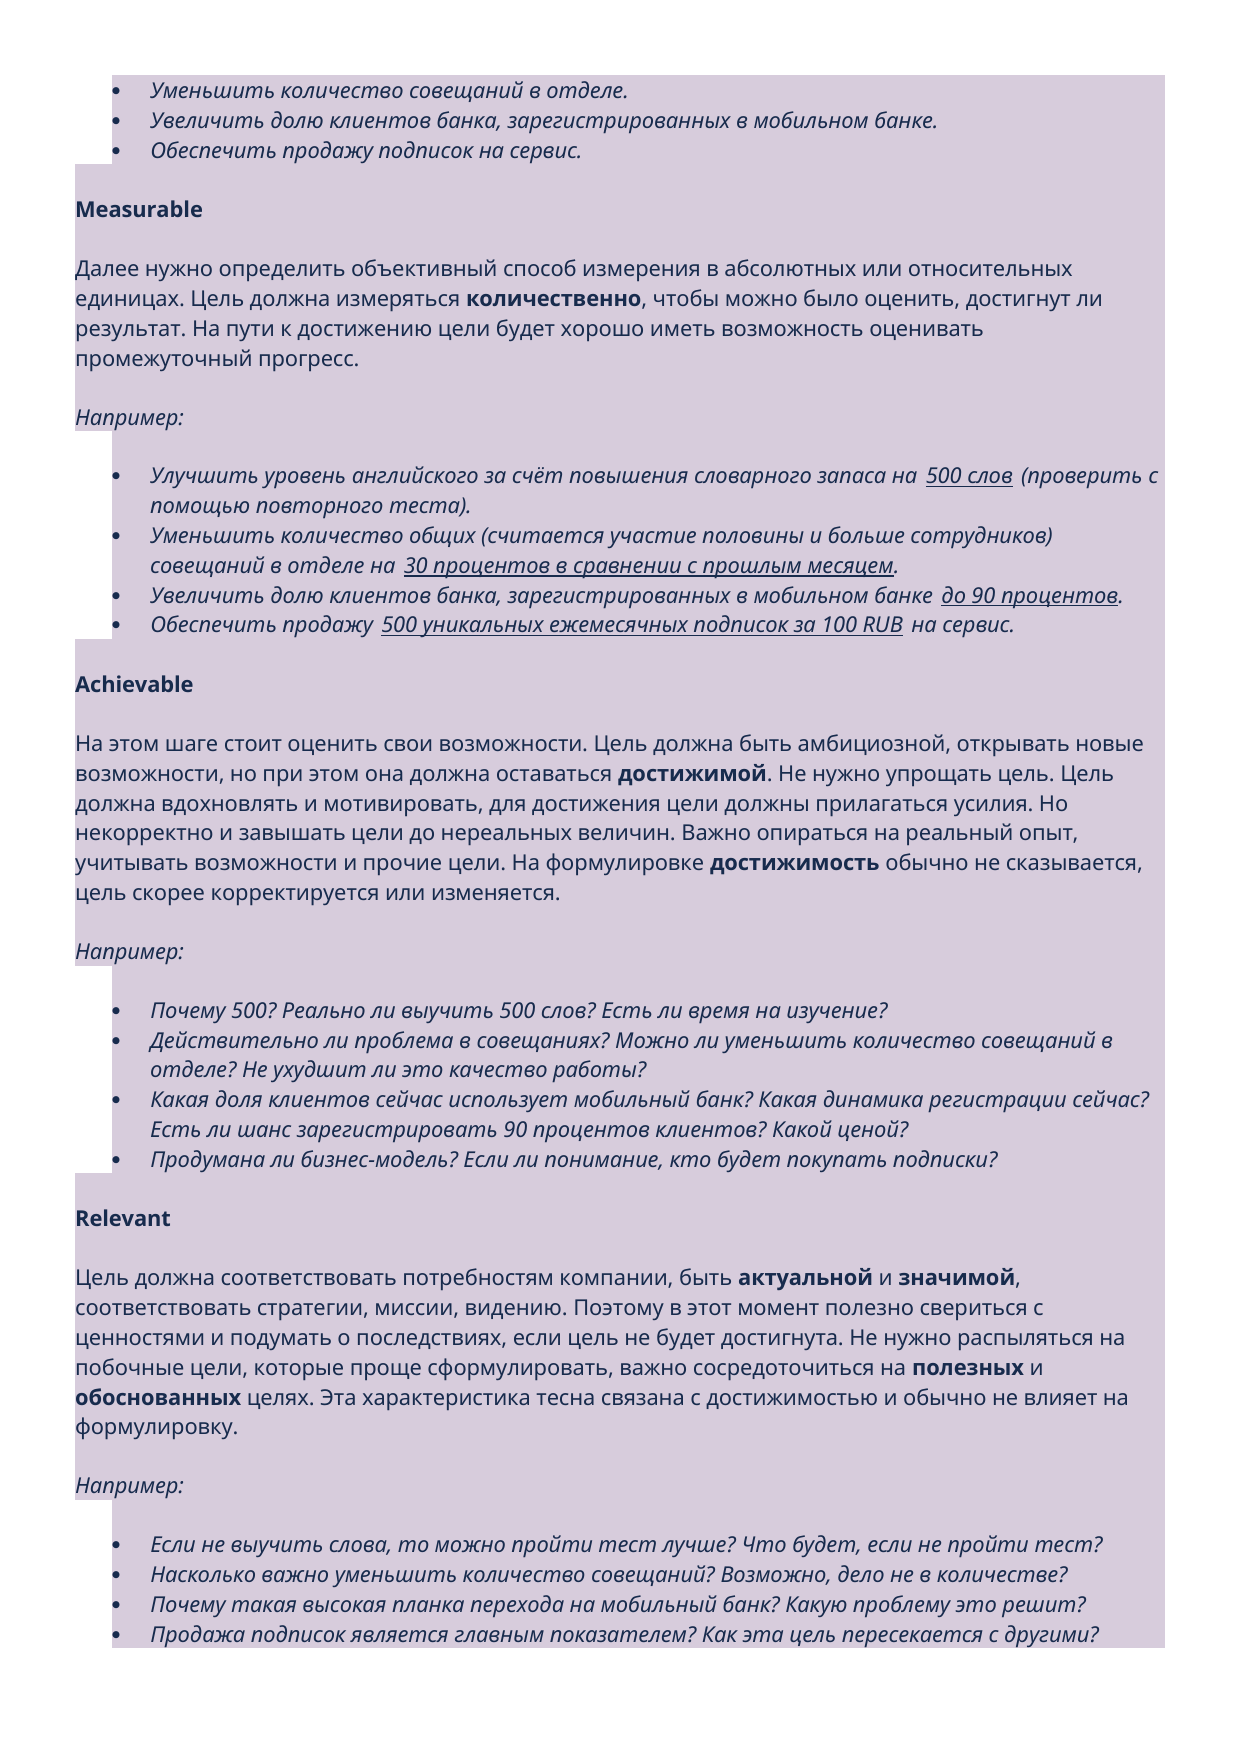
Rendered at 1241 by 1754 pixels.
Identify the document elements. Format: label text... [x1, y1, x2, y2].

text · Обеспечить продажу подписок на сервис. [112, 134, 1165, 164]
text · Увеличить долю клиентов банка, зарегистрированных в мобильном банке. [112, 105, 1165, 134]
text · Действительно ли проблема в совещаниях? Можно ли уменьшить количество совещаний в отделе? Не ухудшит ли это качество работы? [112, 1024, 1165, 1084]
text · Обеспечить продажу 500 уникальных ежемесячных подписок за 100 RUB на сервис. [112, 609, 1165, 639]
text Например: [75, 1470, 1165, 1500]
text · Почему 500? Реально ли выучить 500 слов? Есть ли время на изучение? [112, 995, 1165, 1024]
text · Продумана ли бизнес-модель? Если ли понимание, кто будет покупать подписки? [112, 1144, 1165, 1173]
text · Увеличить долю клиентов банка, зарегистрированных в мобильном банке до 90 процентов. [112, 579, 1165, 609]
text Например: [75, 936, 1165, 966]
text Relevant [75, 1203, 1165, 1233]
text · Если не выучить слова, то можно пройти тест лучше? Что будет, если не пройти тест? [112, 1529, 1165, 1559]
text · Уменьшить количество совещаний в отделе. [112, 75, 1165, 105]
text Achievable [75, 669, 1165, 699]
text · Улучшить уровень английского за счёт повышения словарного запаса на 500 слов (проверить с помощью повторного теста). [112, 460, 1165, 520]
text Далее нужно определить объективный способ измерения в абсолютных или относительных единицах. Цель должна измеряться количественно, чтобы можно было оценить, достигнут ли результат. На пути к достижению цели будет хорошо иметь возможность оценивать промежуточный прогресс. [75, 253, 1165, 372]
text Цель должна соответствовать потребностям компании, быть актуальной и значимой, соответствовать стратегии, миссии, видению. Поэтому в этот момент полезно свериться с ценностями и подумать о последствиях, если цель не будет достигнута. Не нужно распыляться на побочные цели, которые проще сформулировать, важно сосредоточиться на полезных и обоснованных целях. Эта характеристика тесна связана с достижимостью и обычно не влияет на формулировку. [75, 1262, 1165, 1441]
text · Продажа подписок является главным показателем? Как эта цель пересекается с другими? [112, 1618, 1165, 1648]
text · Уменьшить количество общих (считается участие половины и больше сотрудников) совещаний в отделе на 30 процентов в сравнении с прошлым месяцем. [112, 520, 1165, 579]
text Measurable [75, 194, 1165, 224]
text · Почему такая высокая планка перехода на мобильный банк? Какую проблему это решит? [112, 1589, 1165, 1618]
text Например: [75, 401, 1165, 431]
text · Насколько важно уменьшить количество совещаний? Возможно, дело не в количестве? [112, 1559, 1165, 1589]
text · Какая доля клиентов сейчас использует мобильный банк? Какая динамика регистрации сейчас? Есть ли шанс зарегистрировать 90 процентов клиентов? Какой ценой? [112, 1084, 1165, 1144]
text На этом шаге стоит оценить свои возможности. Цель должна быть амбициозной, открывать новые возможности, но при этом она должна оставаться достижимой. Не нужно упрощать цель. Цель должна вдохновлять и мотивировать, для достижения цели должны прилагаться усилия. Но некорректно и завышать цели до нереальных величин. Важно опираться на реальный опыт, учитывать возможности и прочие цели. На формулировке достижимость обычно не сказывается, цель скорее корректируется или изменяется. [75, 728, 1165, 907]
